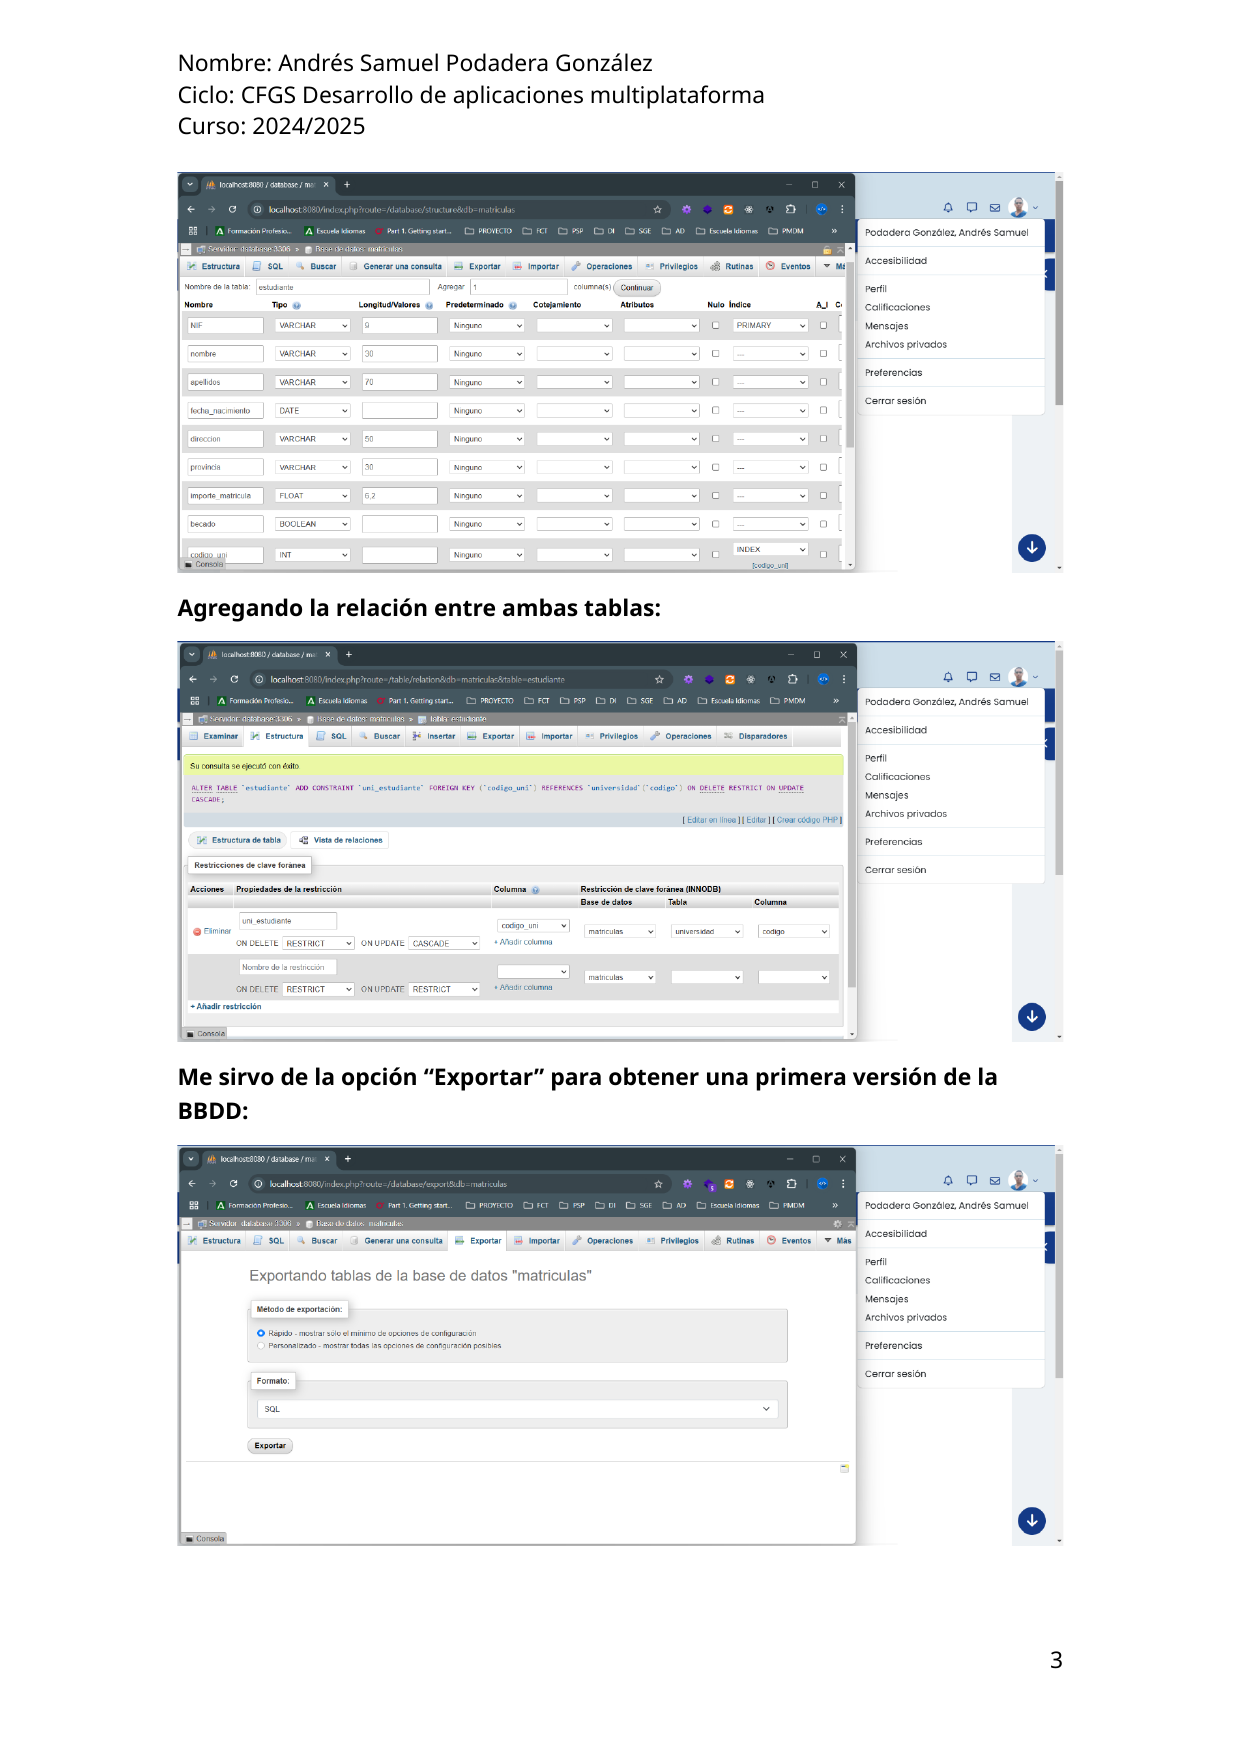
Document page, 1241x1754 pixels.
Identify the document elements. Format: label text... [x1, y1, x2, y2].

text Me sirvo de la opción “Exportar” para obtener una primera versión de la BBDD: [177, 1061, 1063, 1126]
picture [177, 641, 1064, 1042]
picture [177, 1145, 1064, 1546]
text Agregando la relación entre ambas tablas: [177, 591, 1063, 623]
picture [177, 172, 1064, 573]
